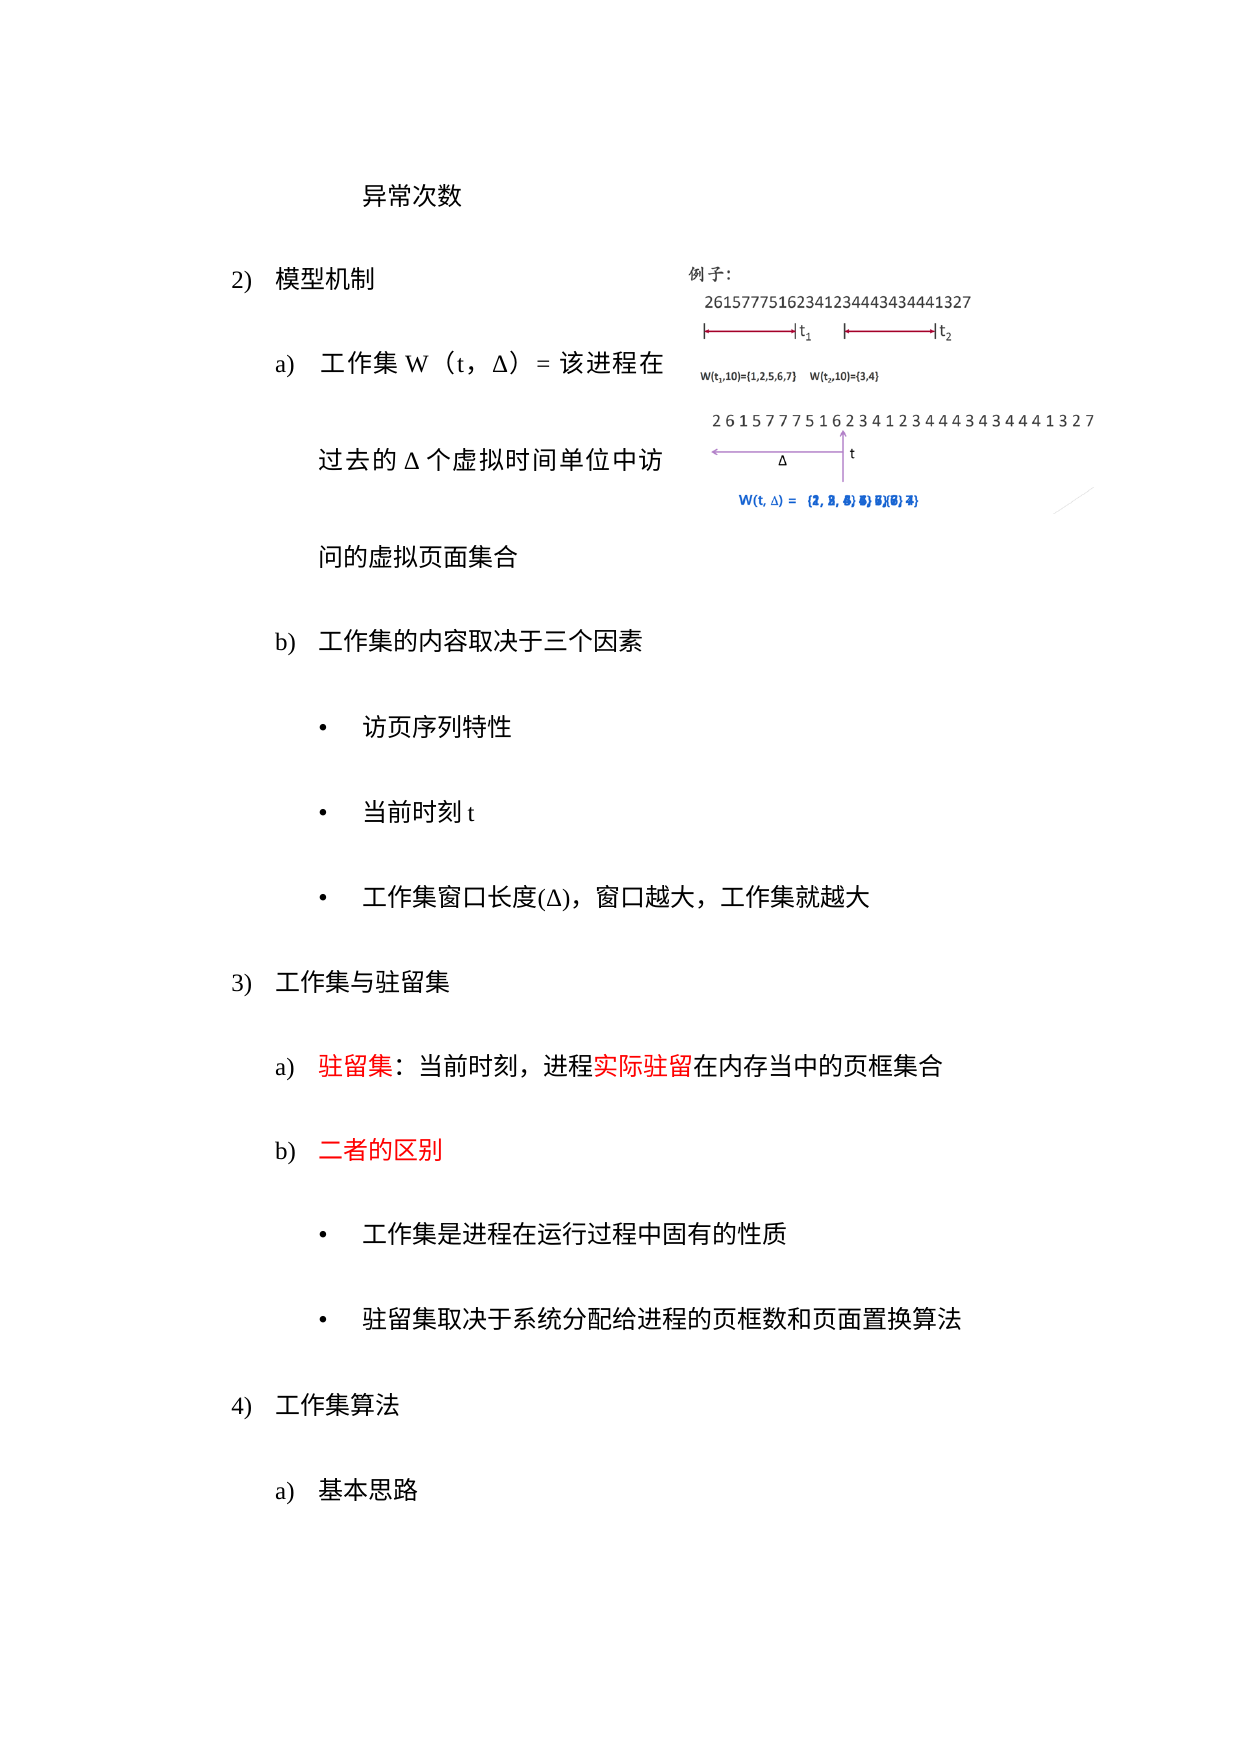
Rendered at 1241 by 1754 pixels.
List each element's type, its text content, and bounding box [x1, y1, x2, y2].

list 驻留集：﻿当前时刻，进程实际驻留在内存当中的页框集合 [275, 1031, 1053, 1096]
list 模型机制 [231, 245, 1053, 310]
list 工作集与驻留集 [231, 948, 1053, 1013]
list ﻿当前时刻t [319, 777, 1053, 842]
list ﻿工作集是进程在运行过程中固有的性质 [319, 1199, 1053, 1264]
list ﻿基本思路 [275, 1455, 1053, 1520]
list ﻿工作集的内容取决于三个因素 [275, 606, 1053, 671]
list ﻿工作集W（t，Δ）﻿= 该进程在过去的Δ个虚拟时间单位中访问的虚拟页面集合 [275, 328, 1053, 588]
picture [682, 260, 1094, 514]
list ﻿驻留集取决于系统分配给进程的页框数和页面置换算法 [319, 1284, 1053, 1349]
list ﻿工作集算法 [231, 1370, 1053, 1435]
list ﻿工作集窗口长度(Δ)，﻿窗口越大，工作集就越大 [319, 862, 1053, 927]
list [319, 162, 1053, 227]
list 二者的区别 [275, 1116, 1053, 1181]
list ﻿访页序列特性 [319, 692, 1053, 757]
